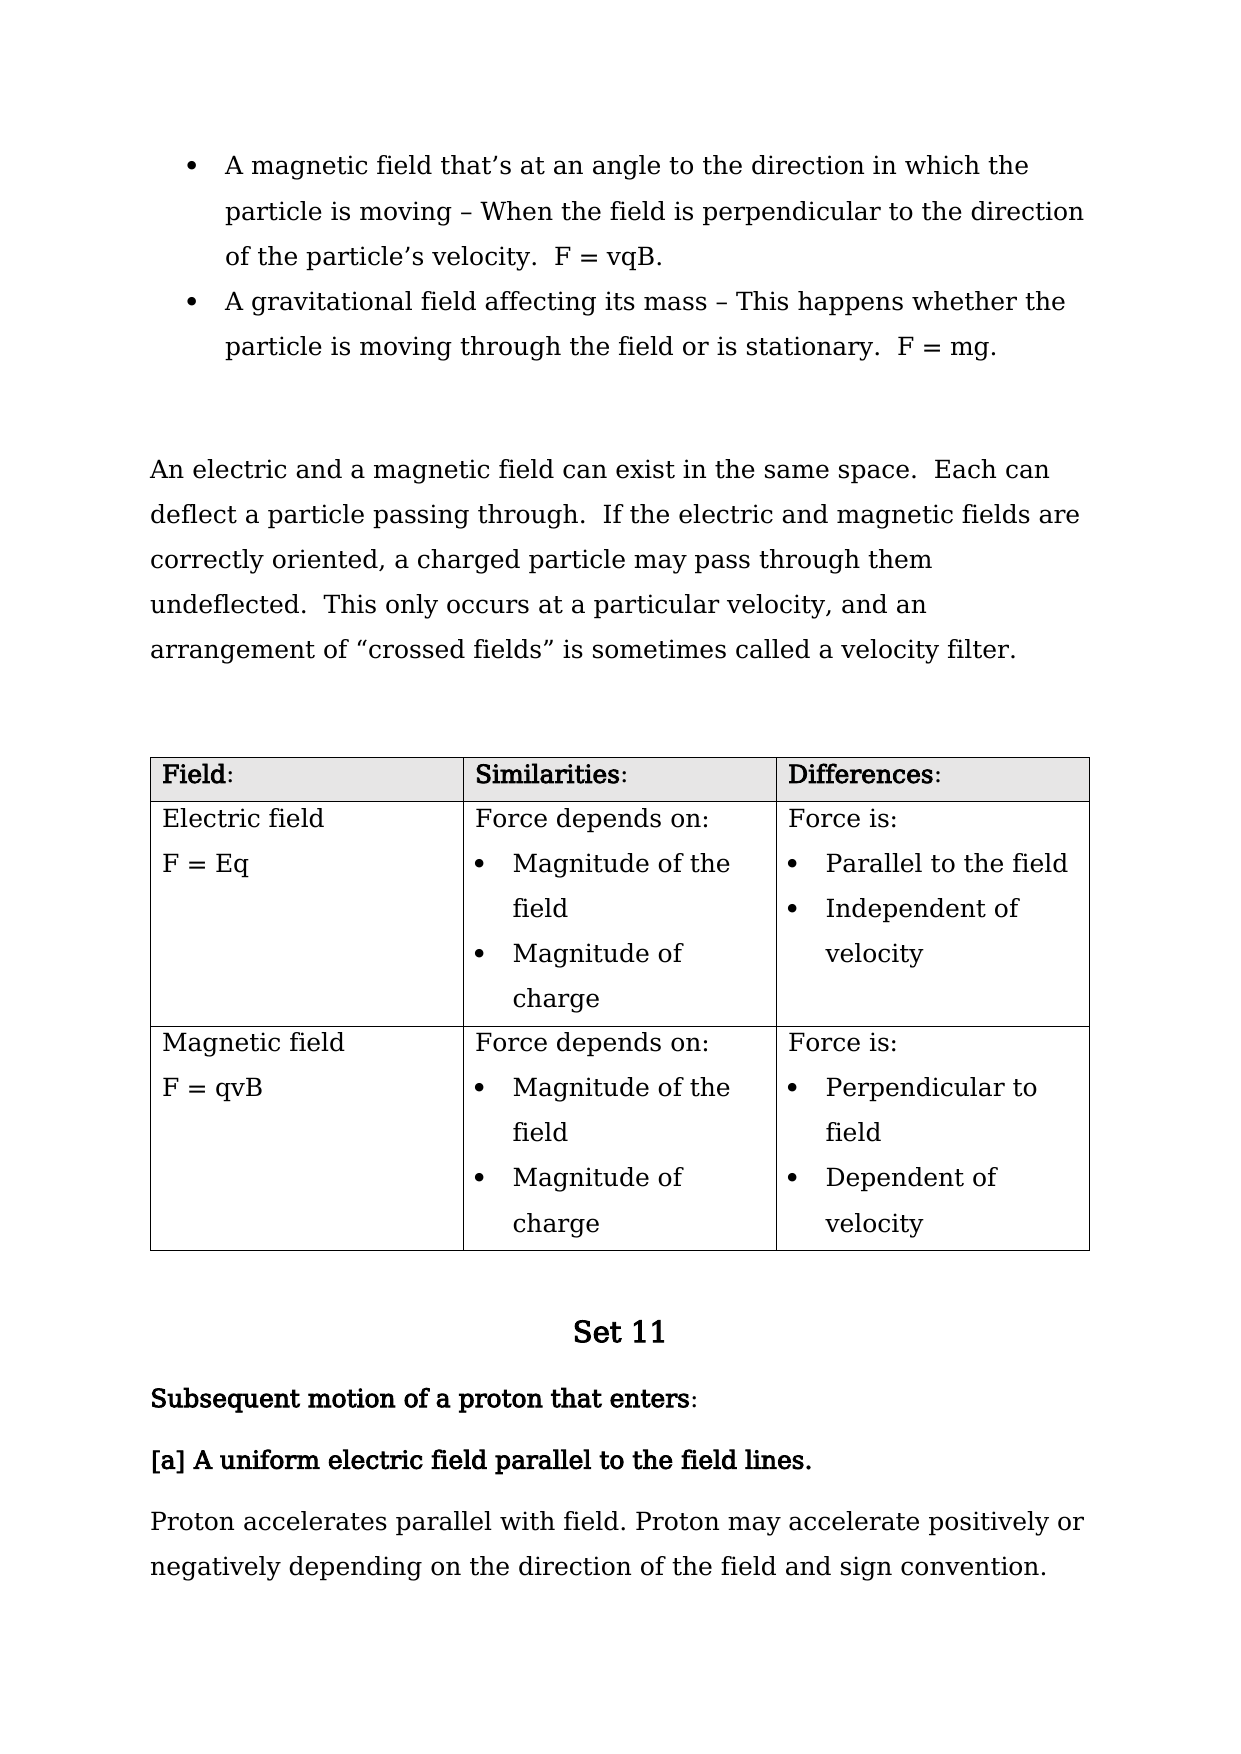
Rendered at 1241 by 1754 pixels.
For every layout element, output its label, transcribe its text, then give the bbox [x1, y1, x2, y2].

table_header Field: [151, 758, 463, 801]
table_header Similarities: [464, 758, 776, 801]
text Subsequent motion of a proton that enters: [150, 1382, 1090, 1412]
text [a] A uniform electric field parallel to the field lines. [150, 1444, 1090, 1474]
list A gravitational field affecting its mass – This happens whether the particle is moving through the field or is stationary. F = mg. [187, 285, 1090, 360]
table_cell Force depends on: Magnitude of the field Magnitude of charge [464, 1027, 776, 1250]
table_cell Force depends on: Magnitude of the field Magnitude of charge [464, 802, 776, 1026]
text Proton accelerates parallel with field. Proton may accelerate positively or negatively depending on the direction of the field and sign convention. [150, 1506, 1090, 1581]
table_cell Force is: Parallel to the field Independent of velocity [777, 802, 1089, 1026]
table_cell Magnetic field F = qvB [151, 1027, 463, 1250]
text An electric and a magnetic field can exist in the same space. Each can deflect a particle passing through. If the electric and magnetic fields are correctly oriented, a charged particle may pass through them undeflected. This only occurs at a particular velocity, and an arrangement of “crossed fields” is sometimes called a velocity filter. [150, 454, 1090, 664]
table_cell Force is: Perpendicular to field Dependent of velocity [777, 1027, 1089, 1250]
table_cell Electric field F = Eq [151, 802, 463, 1026]
text Set 11 [150, 1313, 1090, 1348]
list A magnetic field that’s at an angle to the direction in which the particle is moving – When the field is perpendicular to the direction of the particle’s velocity. F = vqB. [187, 150, 1090, 270]
table_header Differences: [777, 758, 1089, 801]
